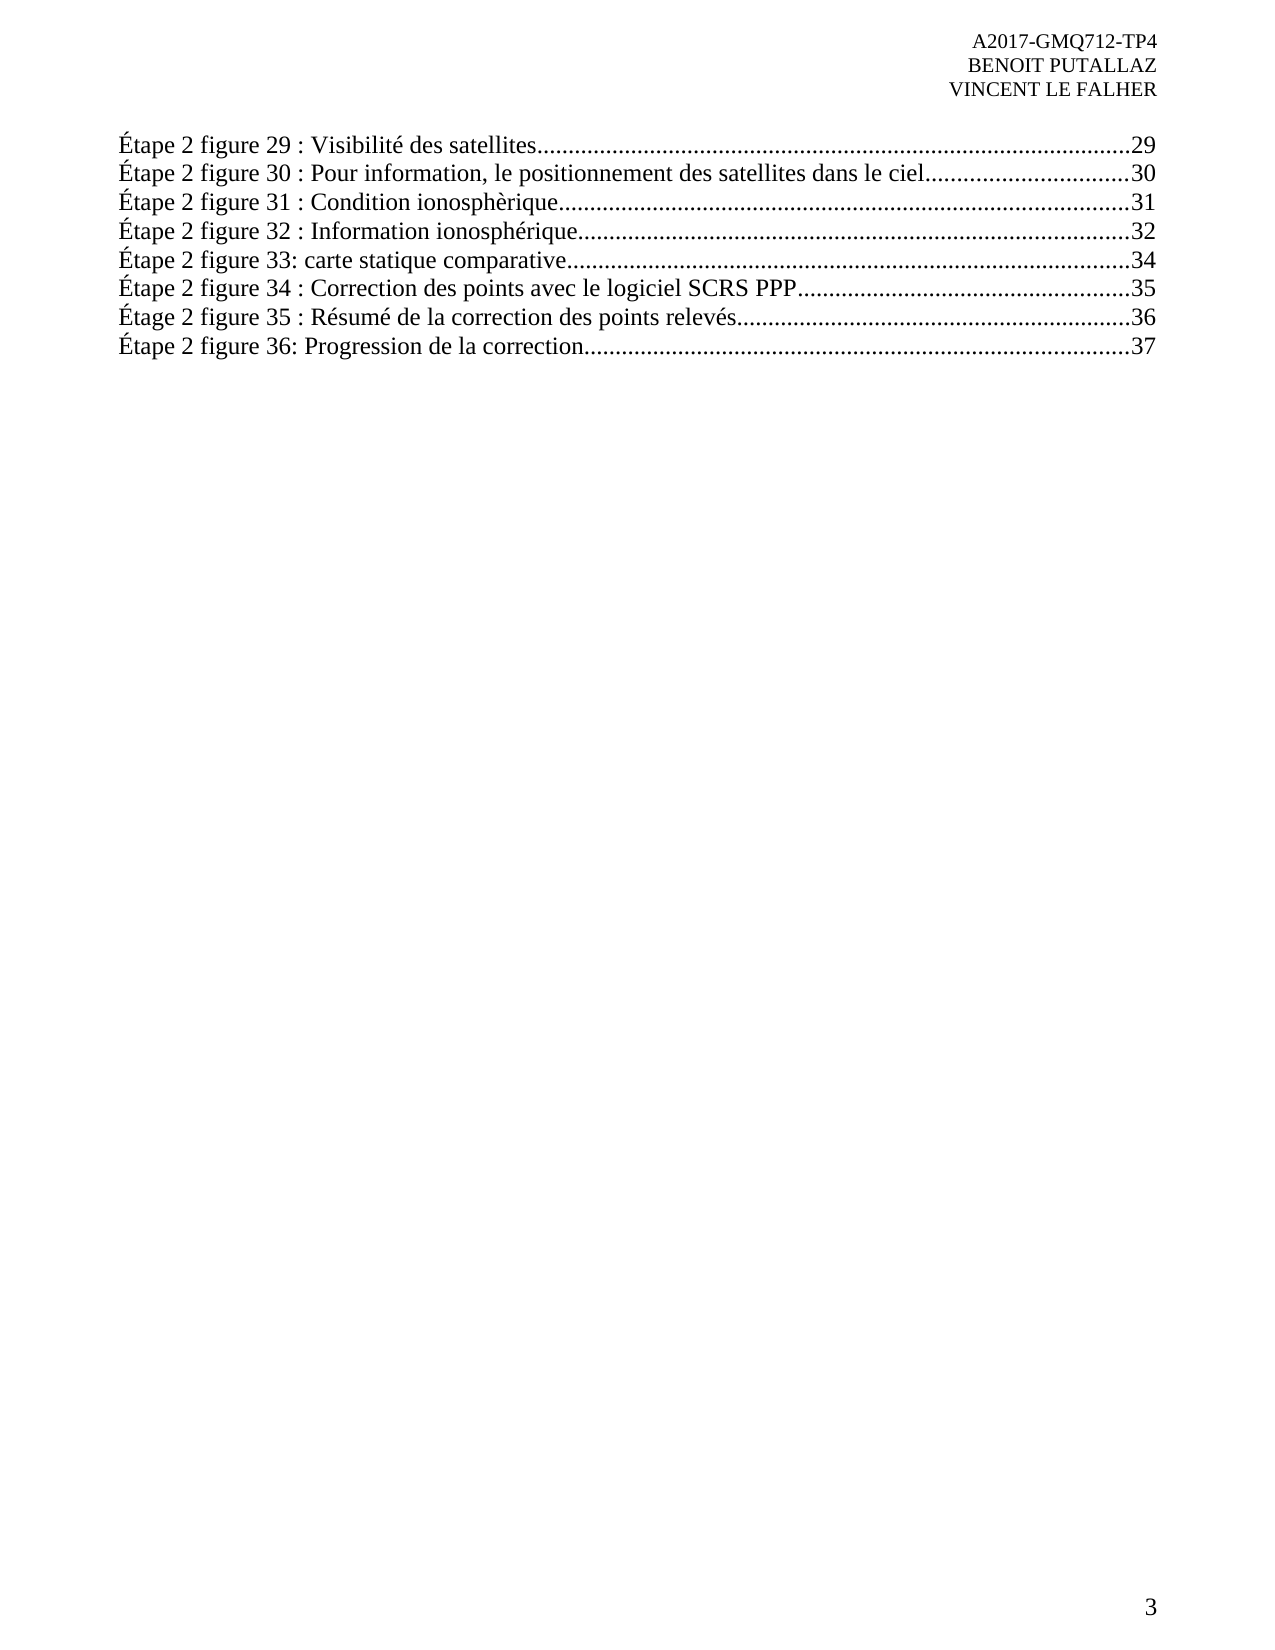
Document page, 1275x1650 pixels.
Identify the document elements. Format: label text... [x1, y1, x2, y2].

text Étape 2 figure 29 : Visibilité des satellites 29 [118, 130, 1157, 158]
text Étage 2 figure 35 : Résumé de la correction des points relevés 36 [118, 302, 1157, 331]
text Étape 2 figure 31 : Condition ionosphèrique 31 [118, 187, 1157, 216]
text Étape 2 figure 33: carte statique comparative 34 [118, 245, 1157, 273]
text Étape 2 figure 32 : Information ionosphérique 32 [118, 216, 1157, 245]
text Étape 2 figure 36: Progression de la correction 37 [118, 331, 1157, 360]
text Étape 2 figure 34 : Correction des points avec le logiciel SCRS PPP 35 [118, 273, 1157, 302]
text Étape 2 figure 30 : Pour information, le positionnement des satellites dans le ciel 30 [118, 158, 1157, 187]
